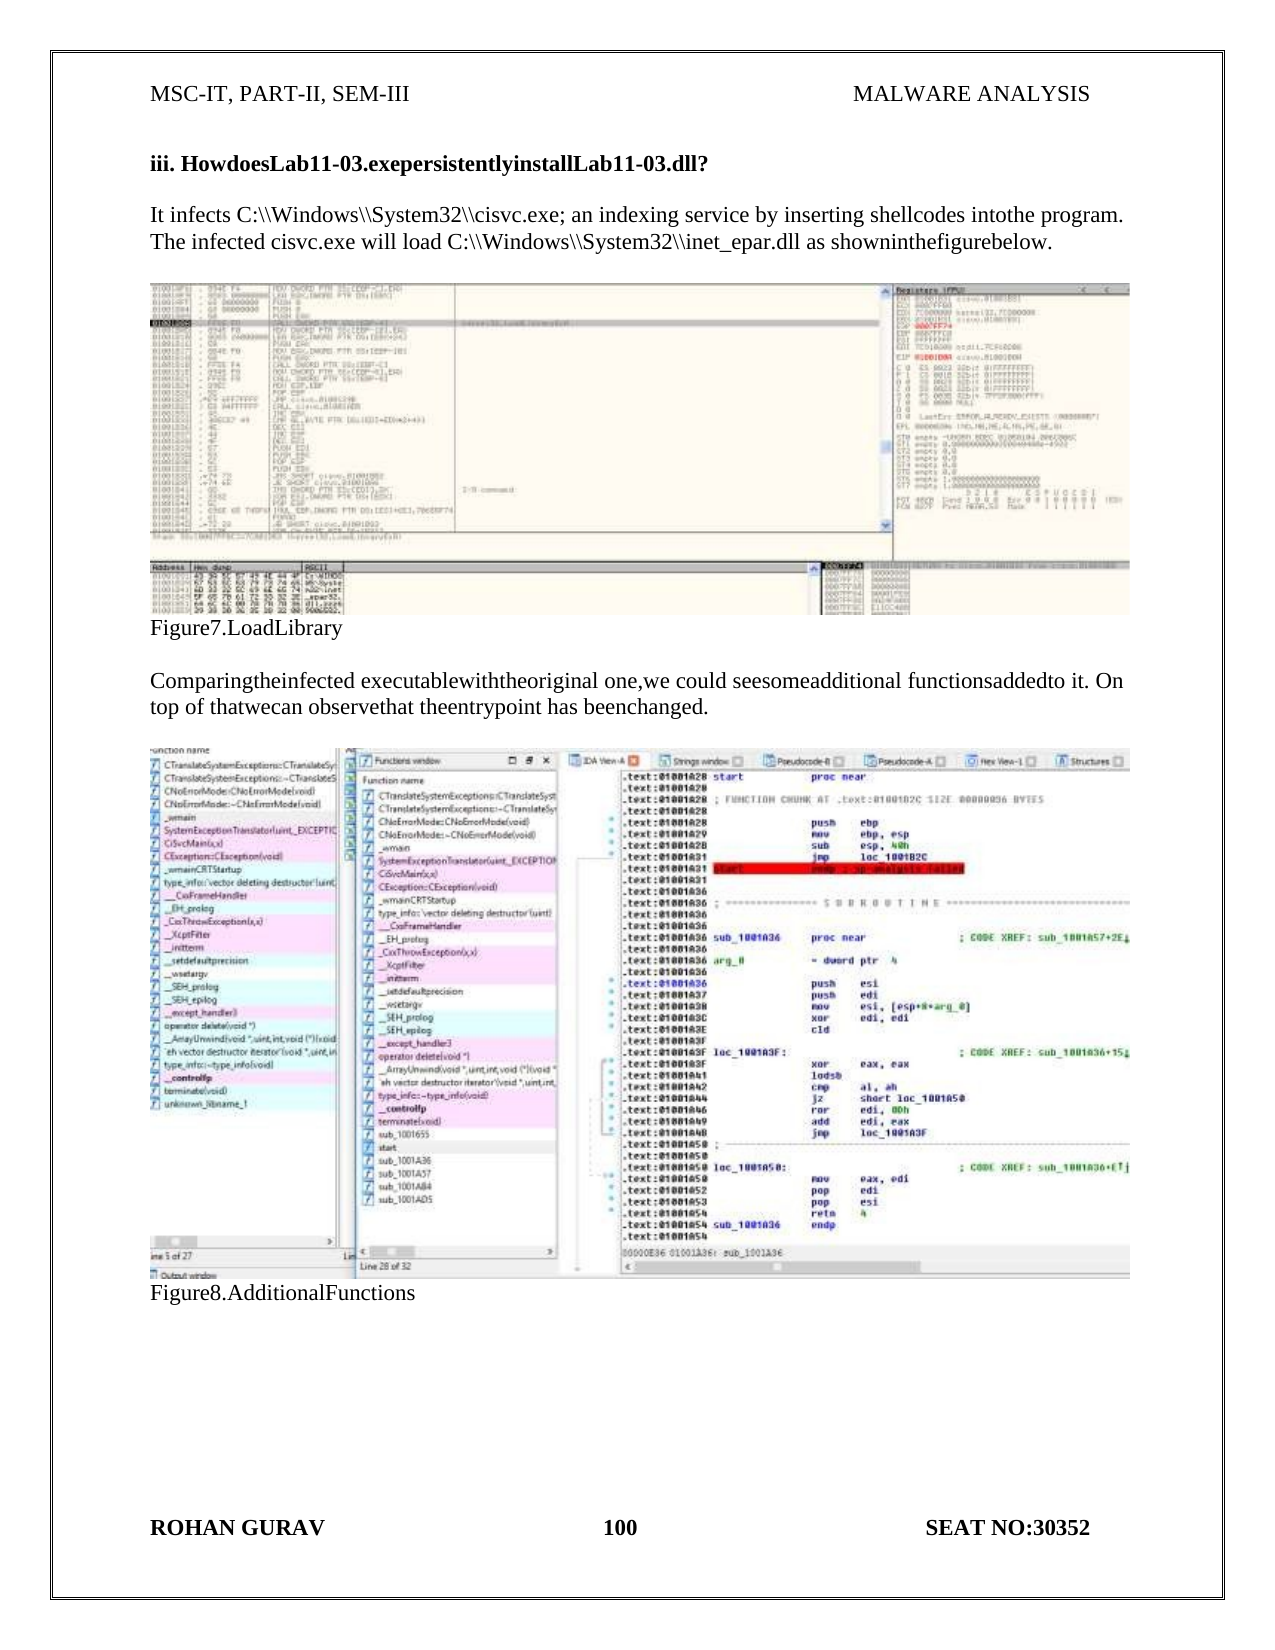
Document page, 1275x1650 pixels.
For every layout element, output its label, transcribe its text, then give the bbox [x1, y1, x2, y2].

text It infects C:\\Windows\\System32\\cisvc.exe; an indexing service by inserting shellcodes intothe program. The infected cisvc.exe will load C:\\Windows\\System32\\inet_epar.dll as showninthefigurebelow. [150, 201, 1125, 254]
text Figure8.AdditionalFunctions [150, 1279, 1125, 1305]
text Figure7.LoadLibrary [150, 615, 1125, 641]
picture [150, 283, 1130, 615]
subtitle iii. HowdoesLab11-03.exepersistentlyinstallLab11-03.dll? [150, 150, 1125, 176]
text Comparingtheinfected executablewiththeoriginal one,we could seesomeadditional functionsaddedto it. On top of thatwecan observethat theentrypoint has beenchanged. [150, 667, 1125, 719]
picture [150, 748, 1130, 1279]
